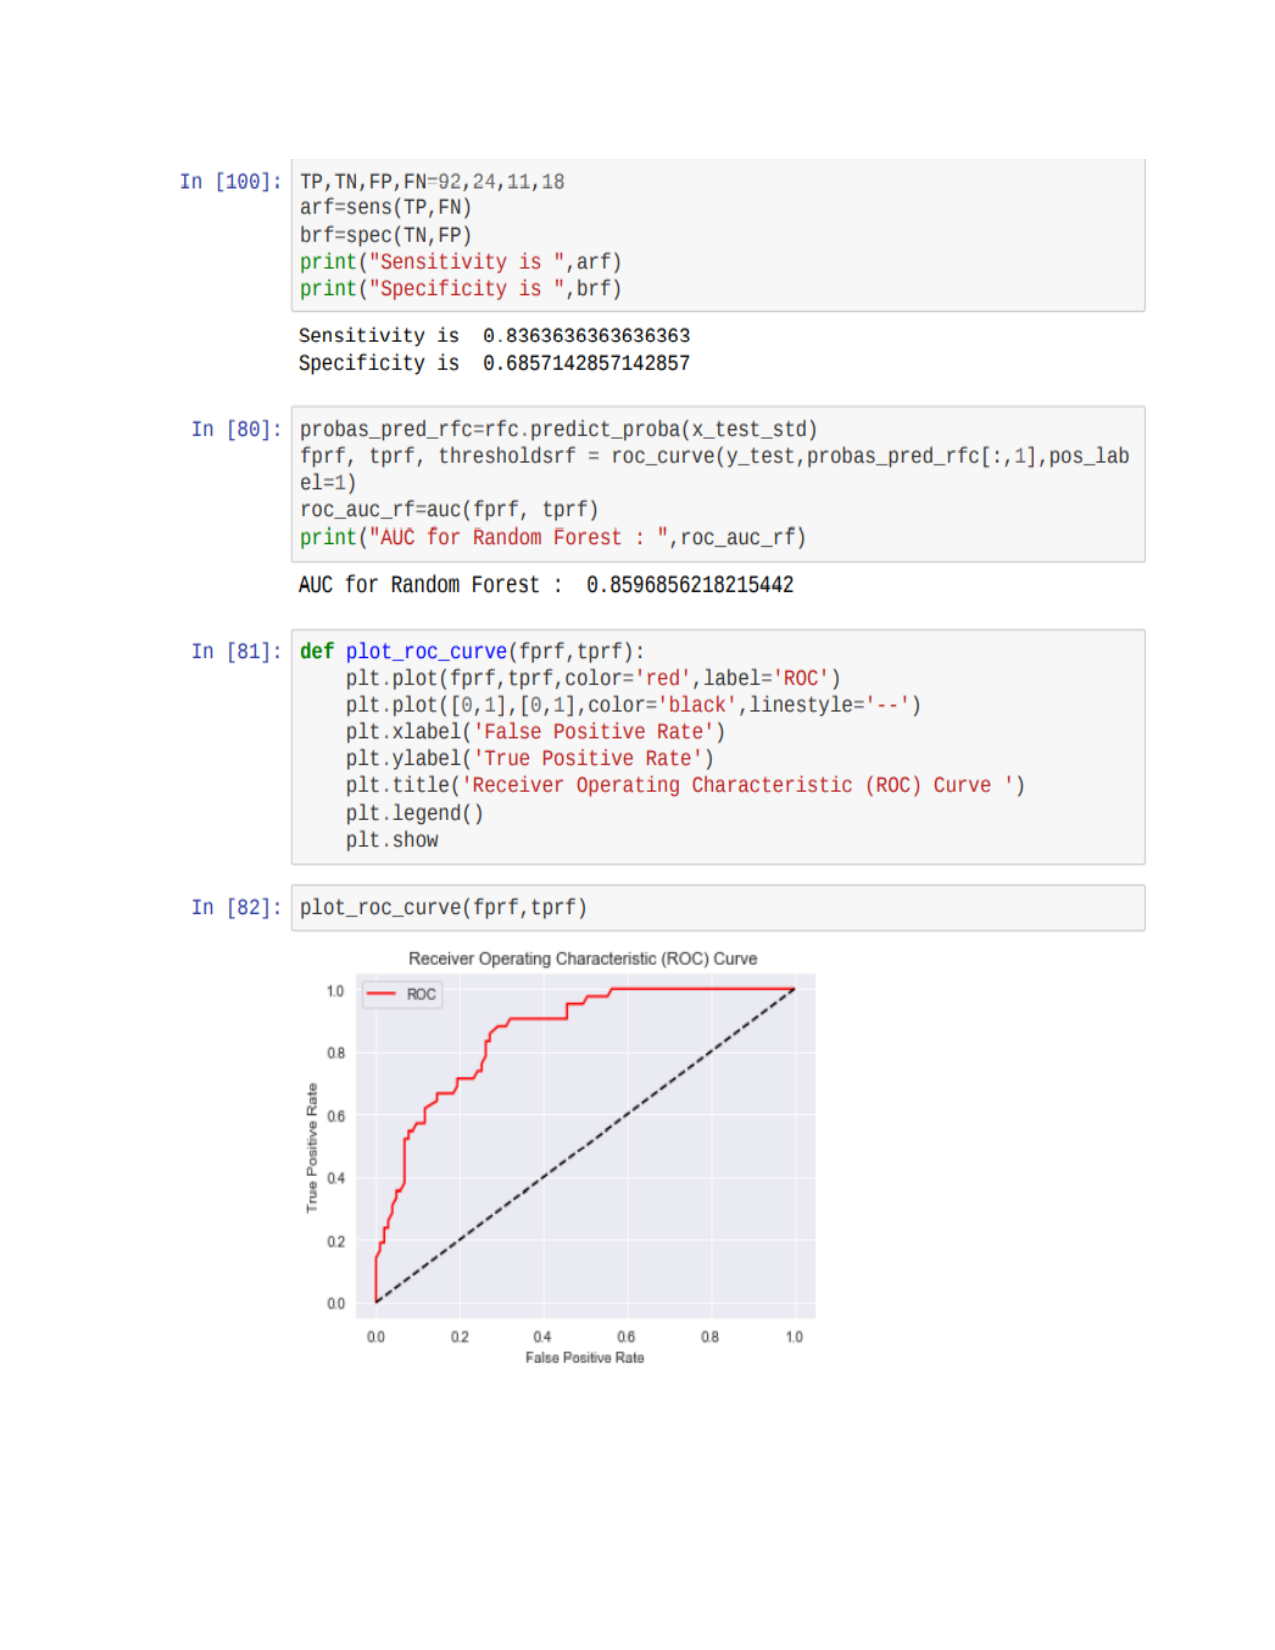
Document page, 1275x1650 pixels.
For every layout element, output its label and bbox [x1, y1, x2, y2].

picture [150, 159, 1202, 1402]
